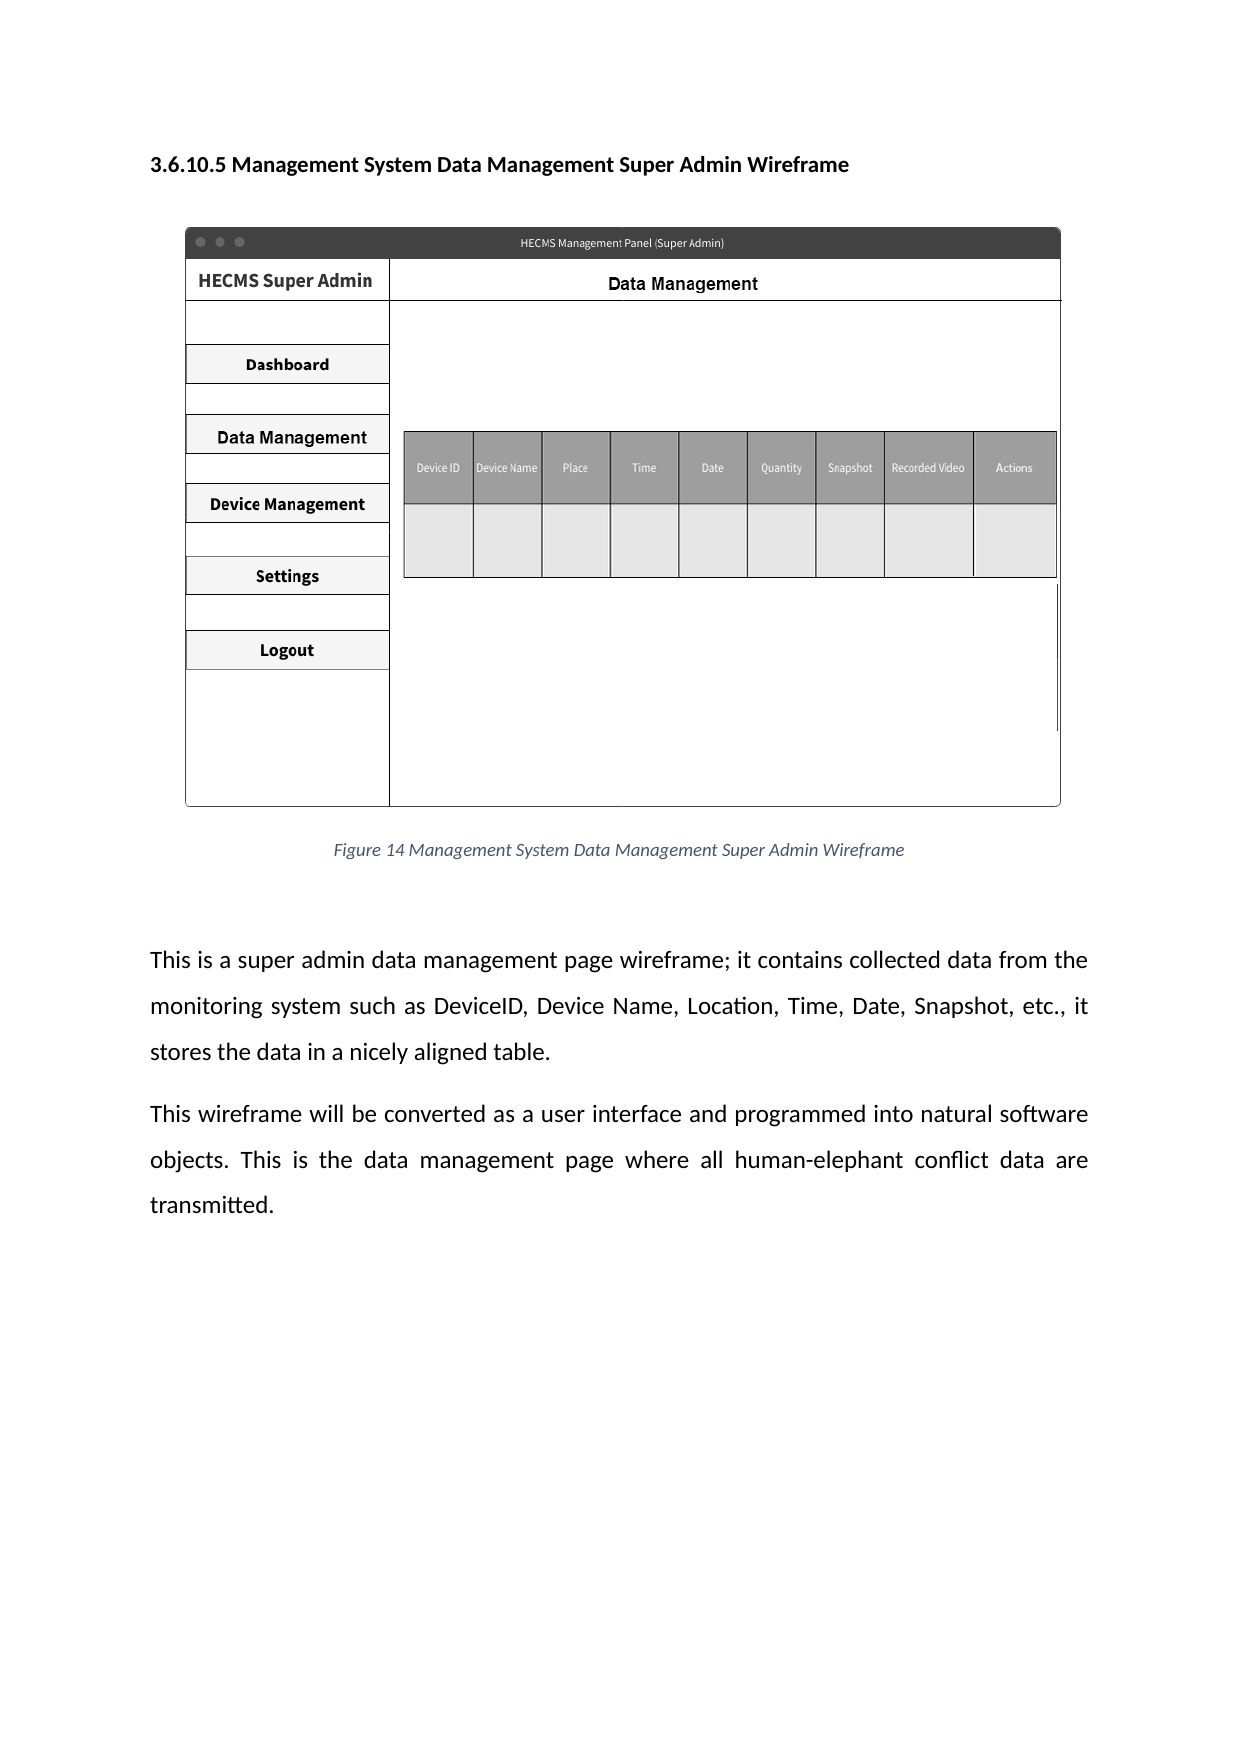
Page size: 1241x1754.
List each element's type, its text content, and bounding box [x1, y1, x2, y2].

picture [150, 217, 1091, 820]
text This wireframe will be converted as a user interface and programmed into natural software objects. This is the data management page where all human-elephant conflict data are transmitted. [150, 1098, 1090, 1220]
subtitle 3.6.10.5 Management System Data Management Super Admin Wireframe [150, 150, 1090, 178]
text This is a super admin data management page wireframe; it contains collected data from the monitoring system such as DeviceID, Device Name, Location, Time, Date, Snapshot, etc., it stores the data in a nicely aligned table. [150, 944, 1090, 1066]
